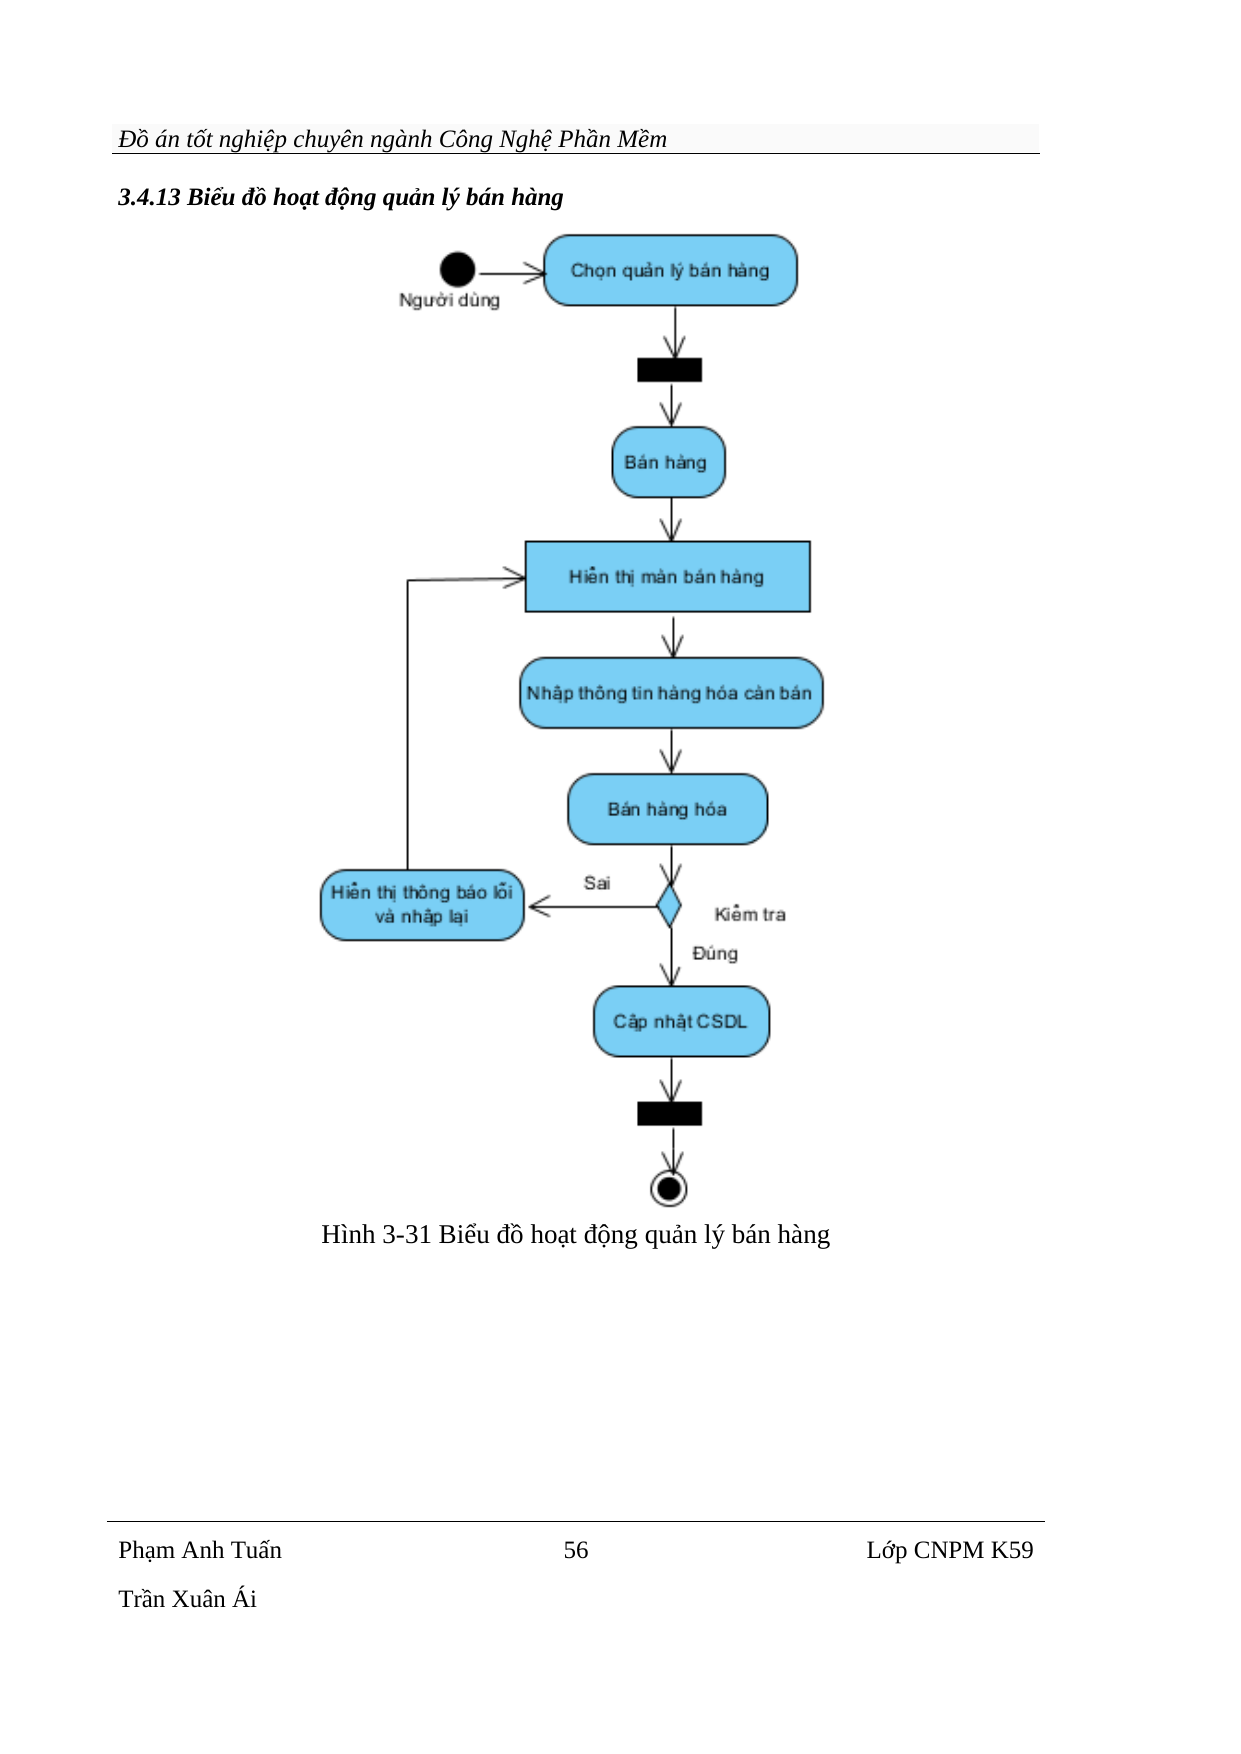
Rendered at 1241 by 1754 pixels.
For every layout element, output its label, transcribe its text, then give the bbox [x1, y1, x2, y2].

picture [313, 232, 839, 1211]
subtitle Biểu đồ hoạt động quản lý bán hàng [118, 182, 1033, 211]
